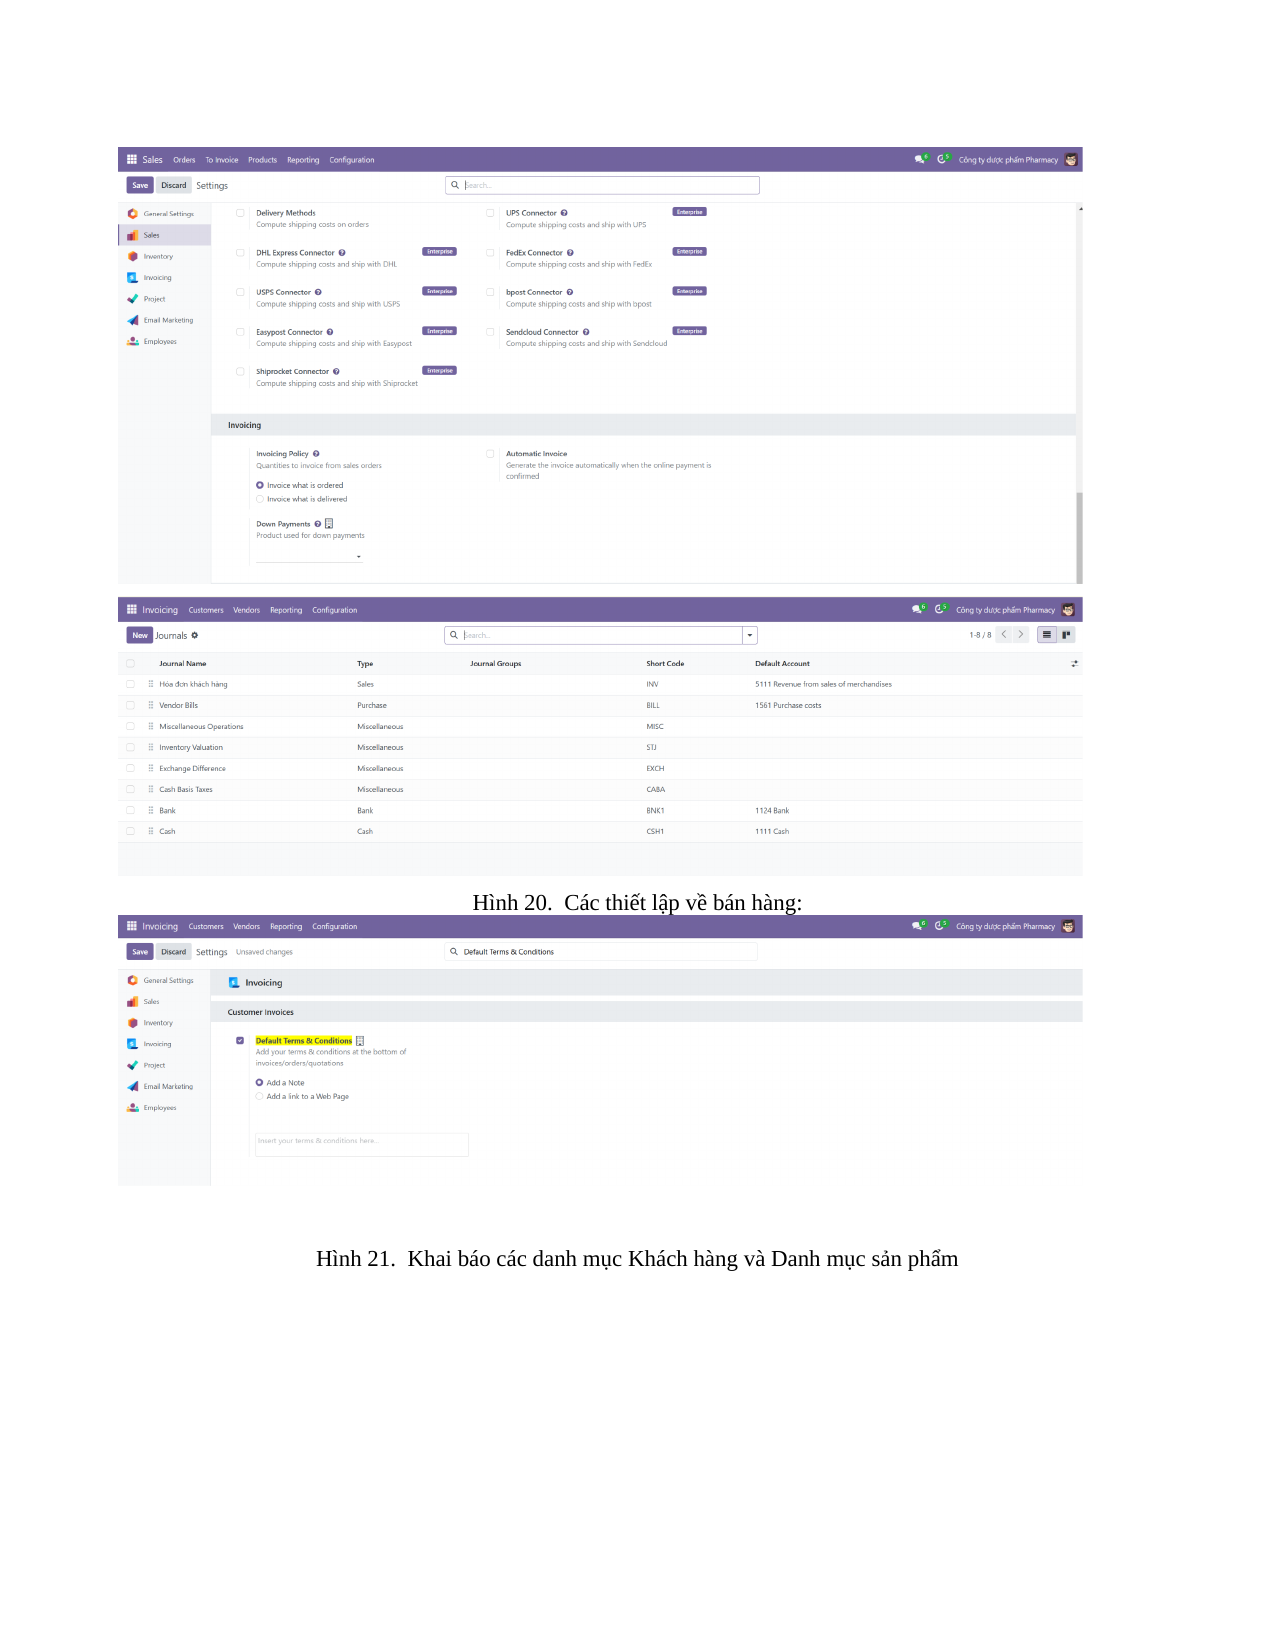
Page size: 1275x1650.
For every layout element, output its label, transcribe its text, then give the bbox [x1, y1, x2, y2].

picture [118, 596, 1083, 876]
text Hình 21. Khai báo các danh mục Khách hàng và Danh mục sản phẩm [118, 1246, 1157, 1272]
text Hình 20. Các thiết lập về bán hàng: [118, 888, 1157, 915]
picture [118, 915, 1083, 1186]
picture [118, 147, 1083, 584]
